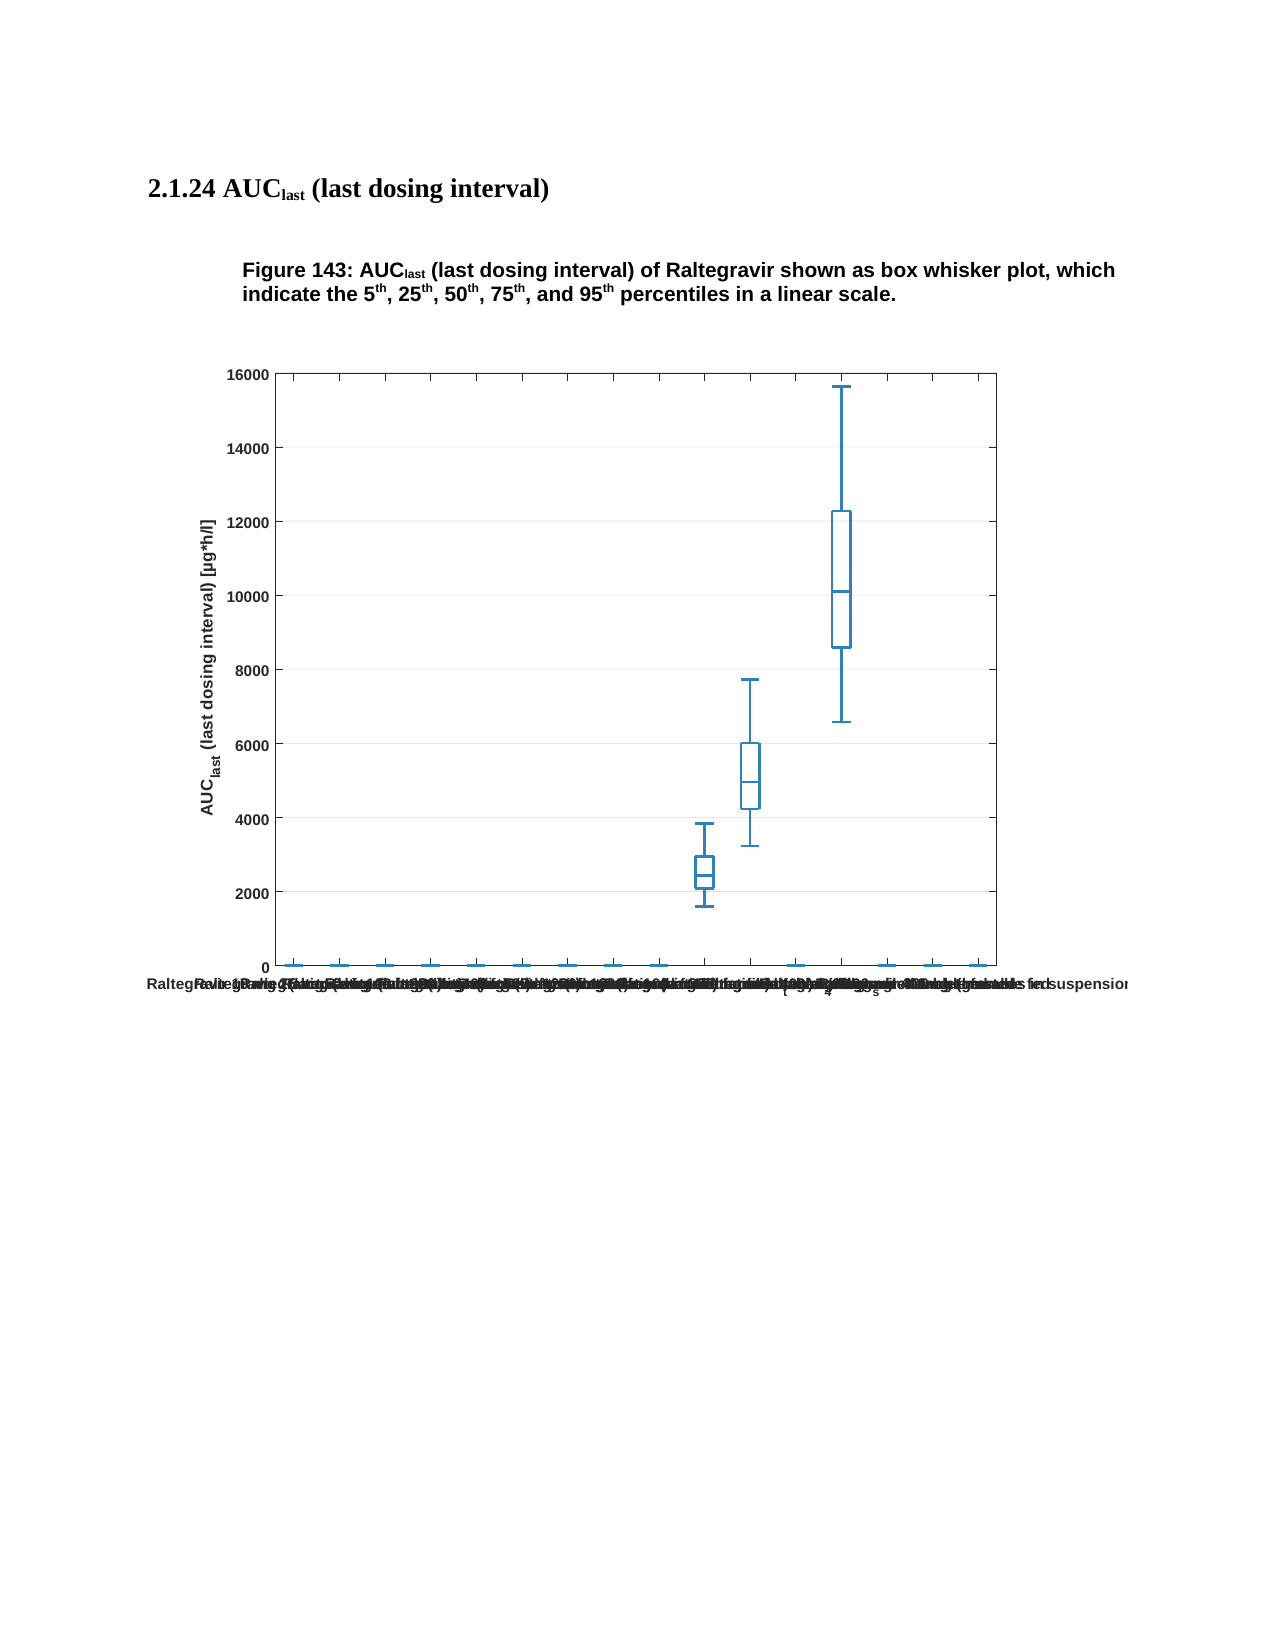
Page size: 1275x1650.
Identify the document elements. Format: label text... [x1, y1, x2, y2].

subtitle AUClast (last dosing interval) [148, 173, 1127, 204]
